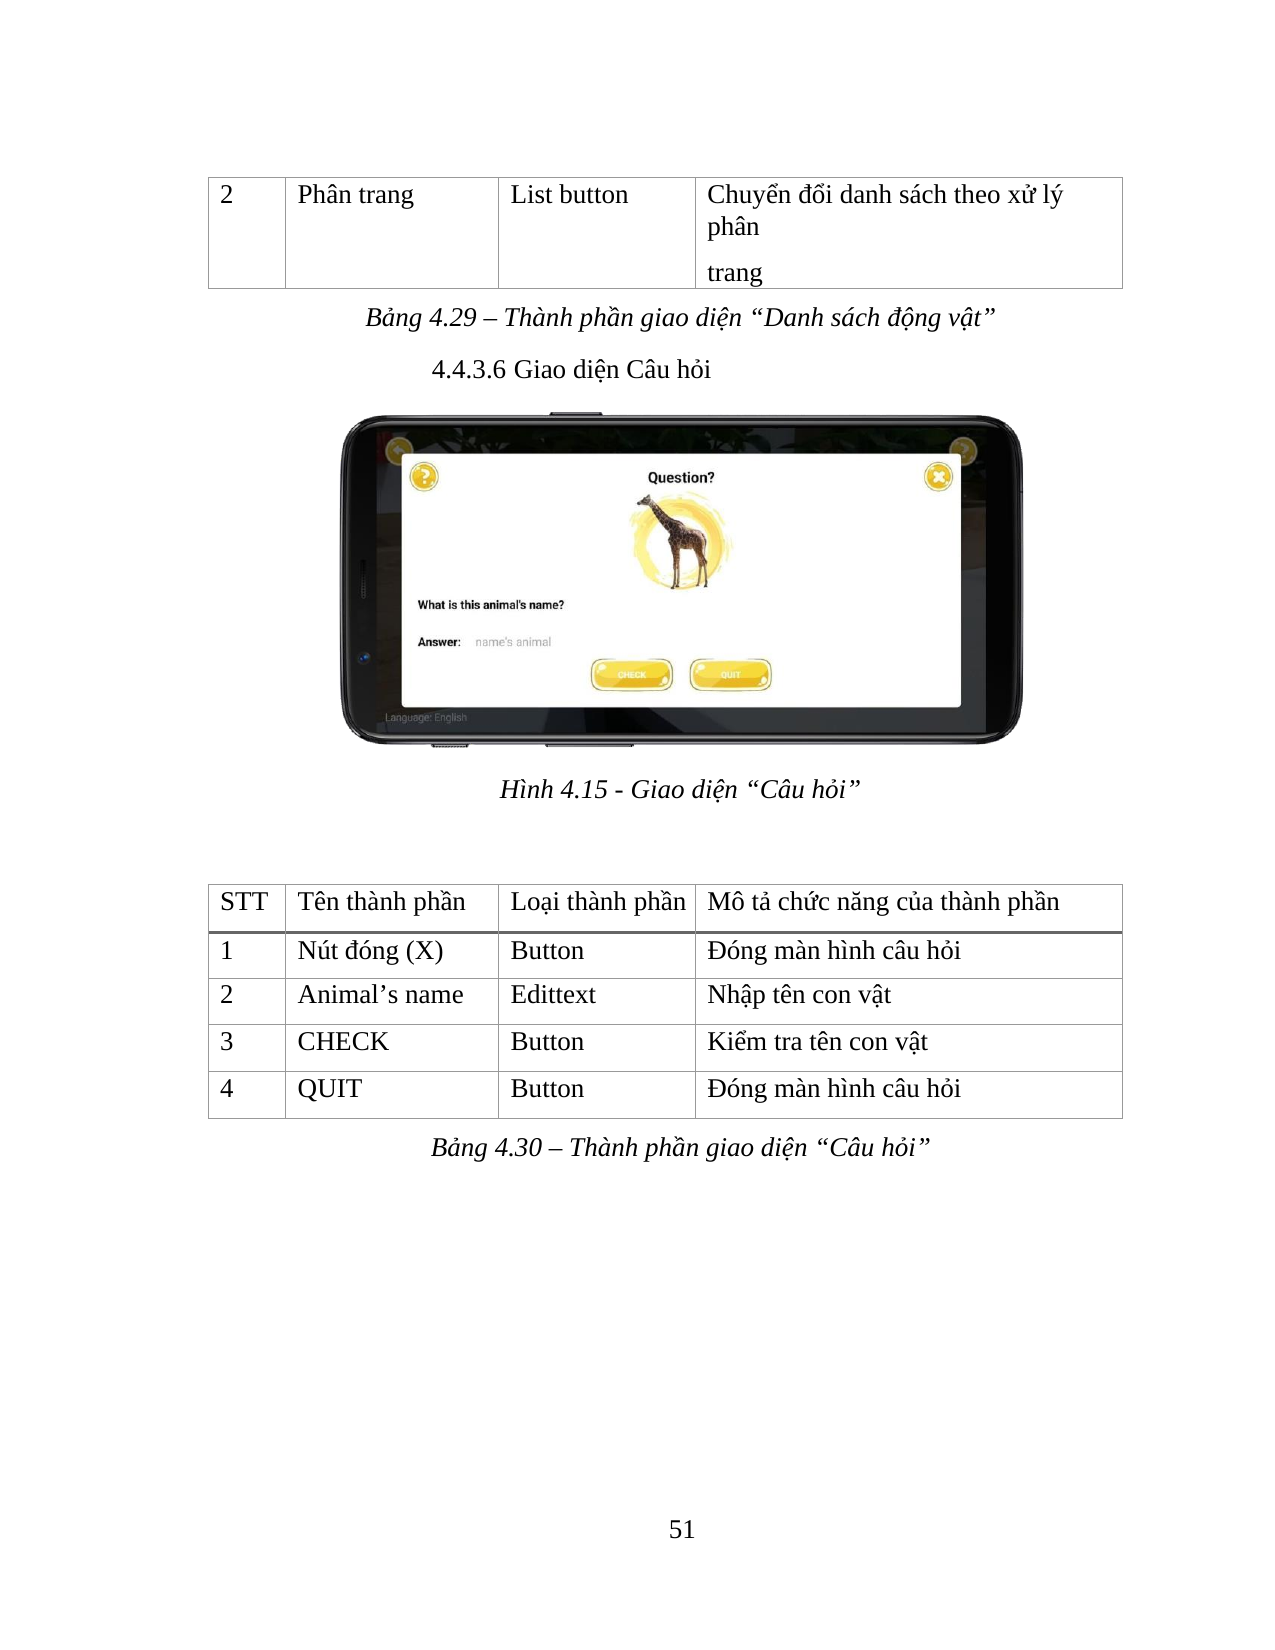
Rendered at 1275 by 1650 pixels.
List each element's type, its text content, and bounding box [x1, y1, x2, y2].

table_header STT [209, 885, 285, 931]
table_cell Nút đóng (X) [286, 934, 498, 977]
text Bảng 4.30 – Thành phần giao diện “Câu hỏi” [412, 1131, 952, 1162]
table_header Tên thành phần [286, 885, 498, 931]
table_cell Button [499, 934, 695, 977]
table_cell 3 [209, 1025, 285, 1071]
table_cell Kiểm tra tên con vật [696, 1025, 1122, 1071]
table_header List button [499, 178, 695, 287]
table_header Chuyển đổi danh sách theo xử lý phân trang [696, 178, 1122, 287]
table_header Phân trang [286, 178, 498, 287]
table_cell CHECK [286, 1025, 498, 1071]
text Bảng 4.29 – Thành phần giao diện “Danh sách động vật” [356, 301, 1008, 332]
picture [339, 412, 1024, 748]
table_header Loại thành phần [499, 885, 695, 931]
table_cell QUIT [286, 1072, 498, 1117]
table_header 2 [209, 178, 285, 287]
table_cell 4 [209, 1072, 285, 1117]
table_cell 2 [209, 979, 285, 1024]
table_cell Đóng màn hình câu hỏi [696, 934, 1122, 977]
table_cell Button [499, 1025, 695, 1071]
table_cell 1 [209, 934, 285, 977]
table_cell Nhập tên con vật [696, 979, 1122, 1024]
text Hình 4.15 - Giao diện “Câu hỏi” [412, 748, 951, 804]
table_cell Edittext [499, 979, 695, 1024]
table_cell Button [499, 1072, 695, 1117]
table_cell Đóng màn hình câu hỏi [696, 1072, 1122, 1117]
table_cell Animal’s name [286, 979, 498, 1024]
list Giao diện Câu hỏi [432, 353, 1219, 384]
table_header Mô tả chức năng của thành phần [696, 885, 1122, 931]
